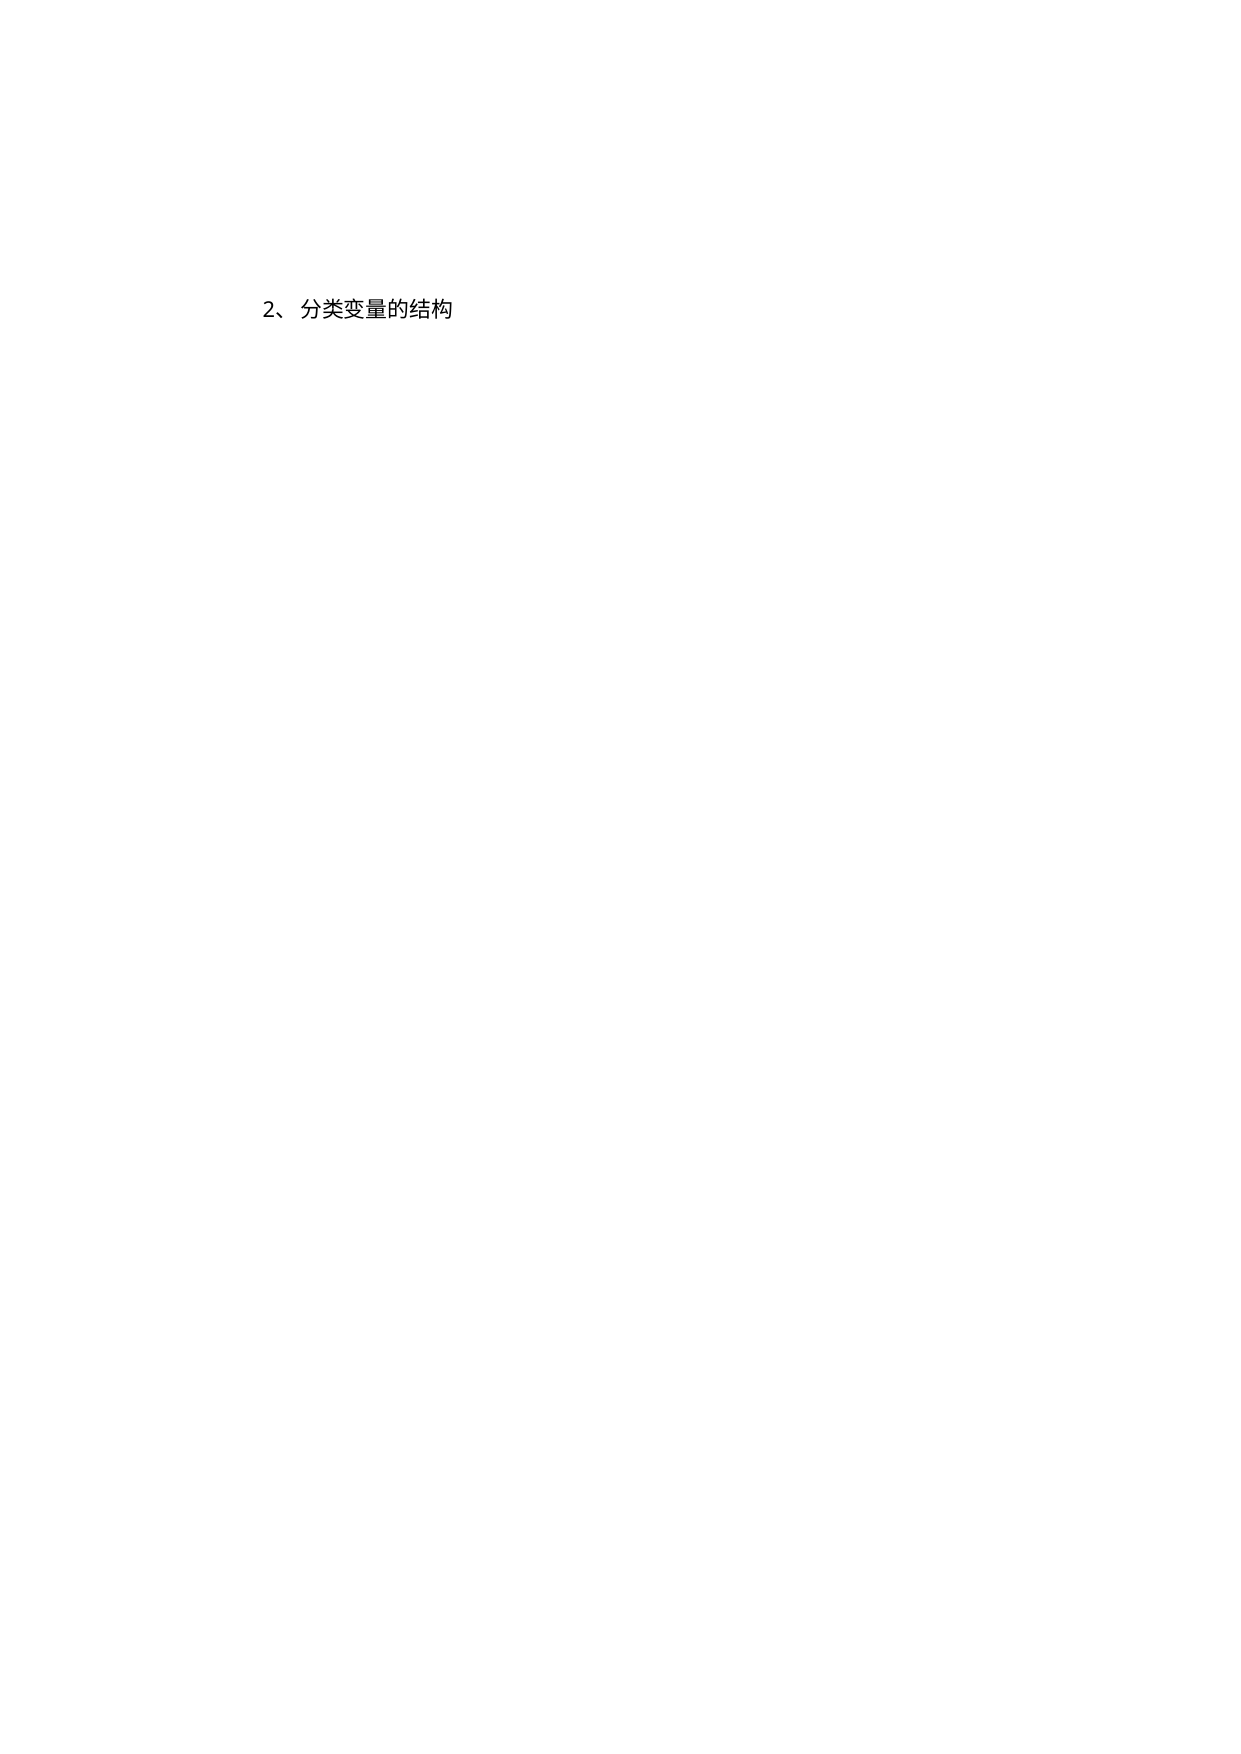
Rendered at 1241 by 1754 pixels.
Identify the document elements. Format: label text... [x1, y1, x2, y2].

list 分类变量的结构 [262, 292, 1053, 324]
